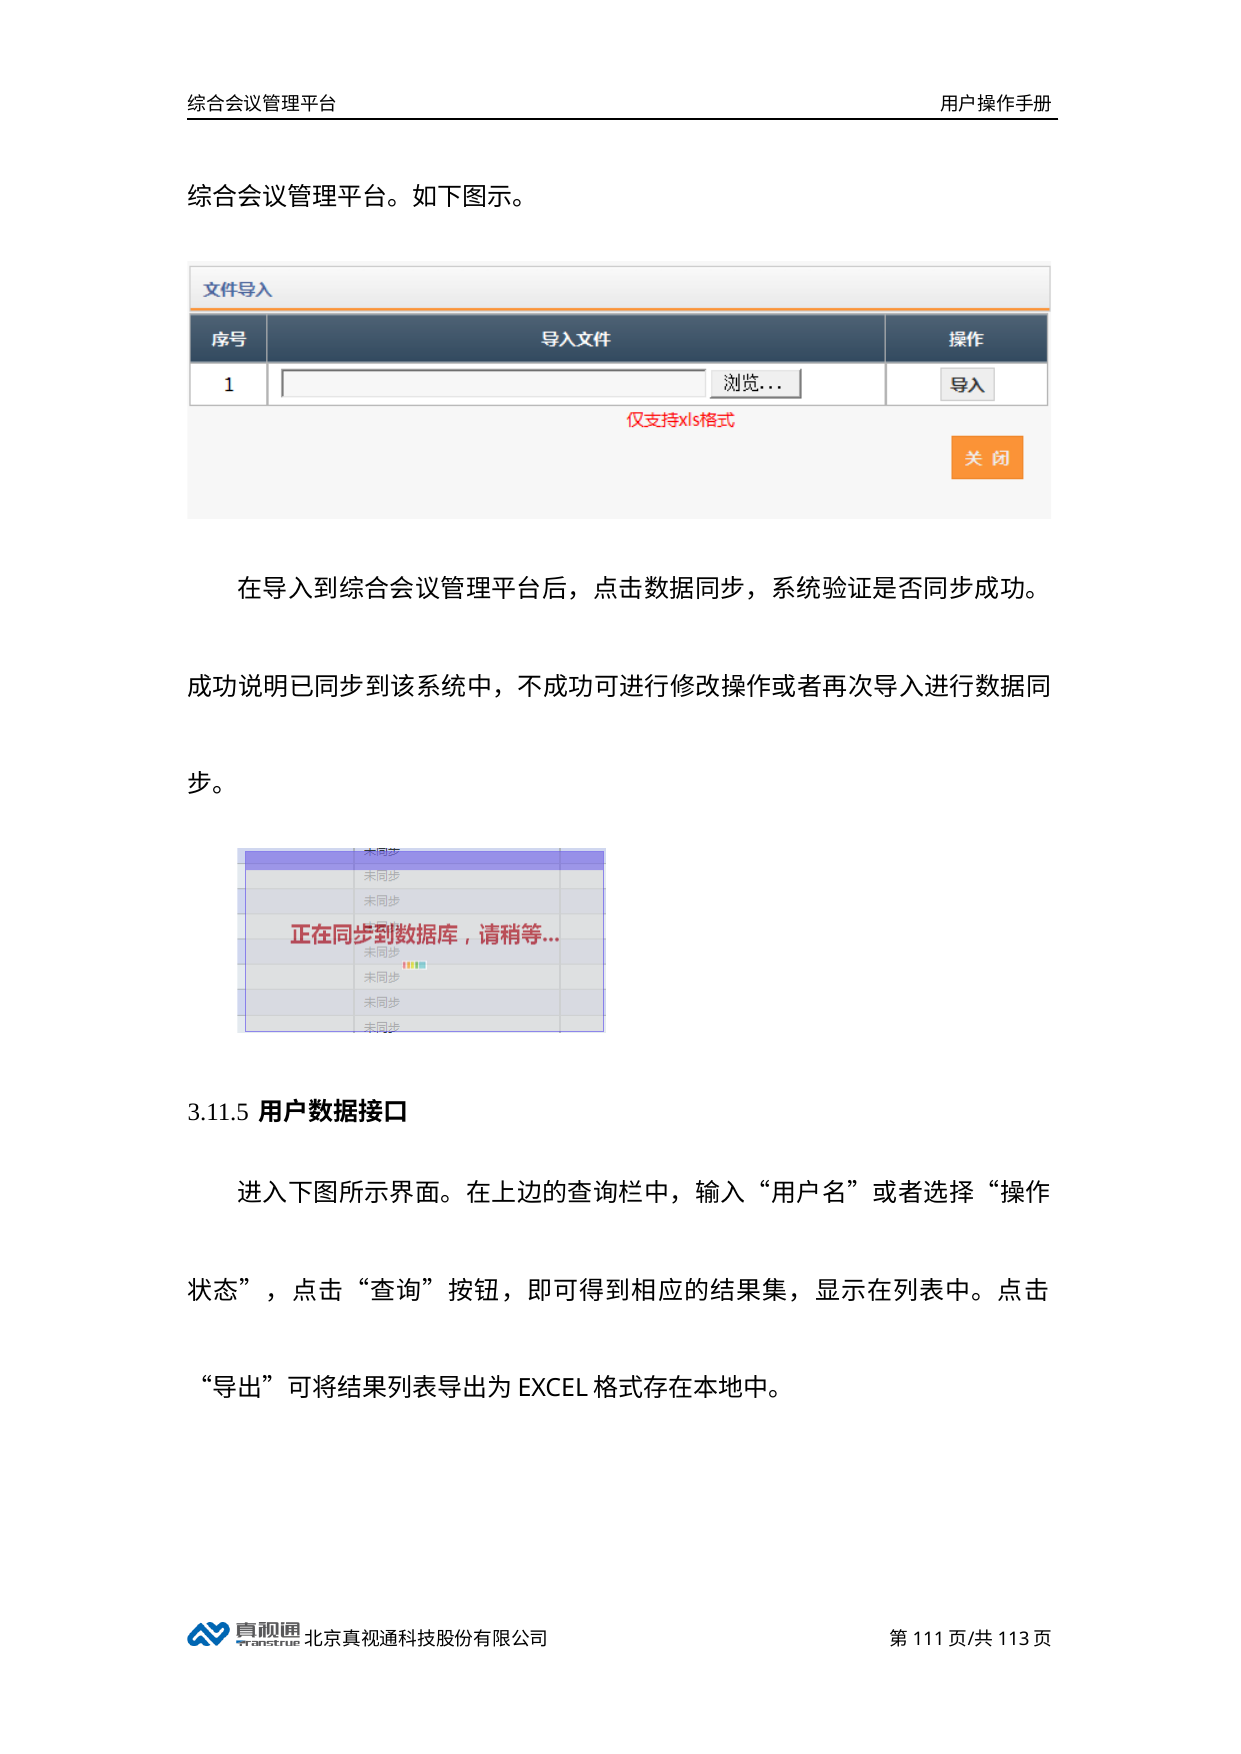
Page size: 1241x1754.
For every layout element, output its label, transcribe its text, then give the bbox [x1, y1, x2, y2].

text 进入下图所示界面。在上边的查询栏中，输入“用户名”或者选择“操作状态”，点击“查询”按钮，即可得到相应的结果集，显示在列表中。点击“导出”可将结果列表导出为EXCEL格式存在本地中。 [187, 1158, 1051, 1418]
picture [187, 1622, 300, 1646]
picture [237, 848, 606, 1033]
text 在导入到综合会议管理平台后，点击数据同步，系统验证是否同步成功。成功说明已同步到该系统中，不成功可进行修改操作或者再次导入进行数据同步。 [187, 554, 1051, 814]
subtitle 用户数据接口 [187, 1077, 1051, 1142]
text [187, 162, 1051, 227]
picture [187, 261, 1052, 519]
